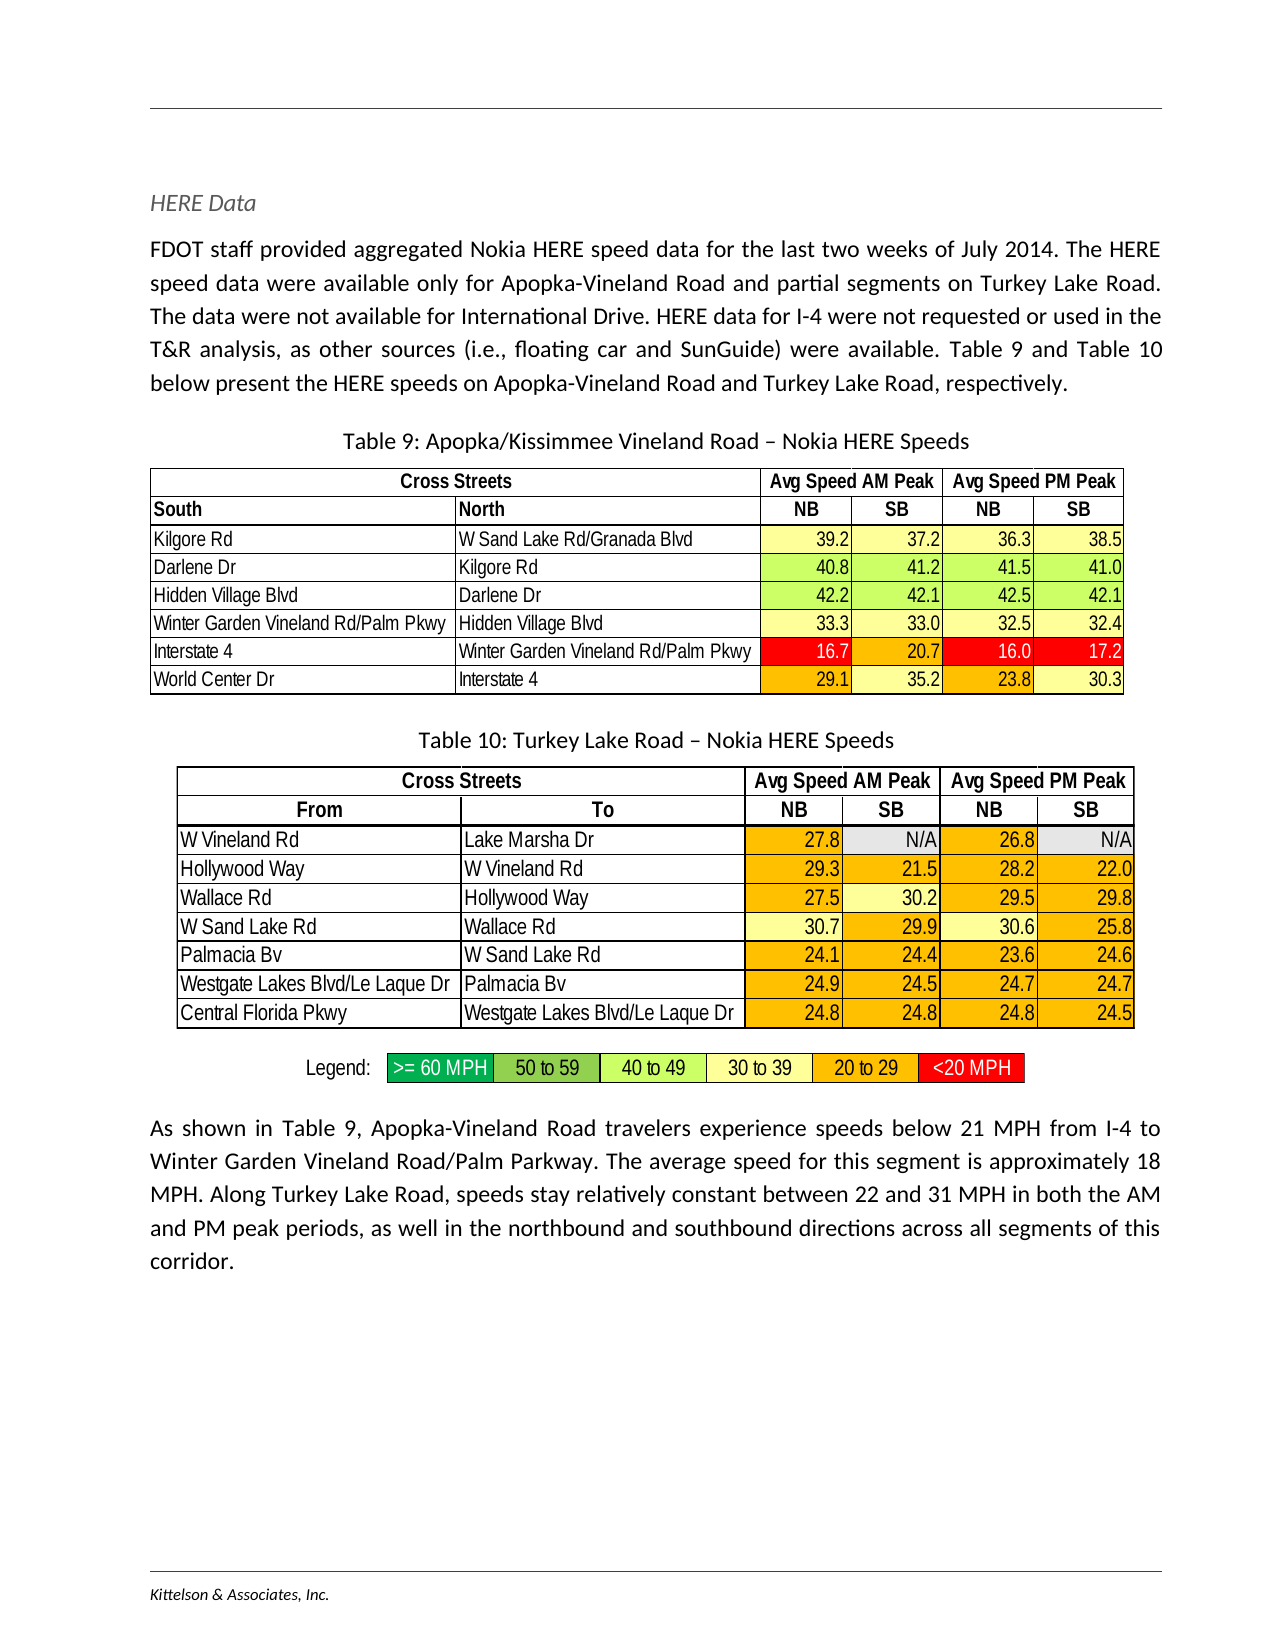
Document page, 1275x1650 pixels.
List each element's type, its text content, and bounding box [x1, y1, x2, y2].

subtitle HERE Data [150, 187, 1162, 218]
text FDOT staff provided aggregated Nokia HERE speed data for the last two weeks of July 2014. The HERE speed data were available only for Apopka-Vineland Road and partial segments on Turkey Lake Road. The data were not available for International Drive. HERE data for I-4 were not requested or used in the T&R analysis, as other sources (i.e., floating car and SunGuide) were available. Table 9 and Table 10 below present the HERE speeds on Apopka-Vineland Road and Turkey Lake Road, respectively. [150, 231, 1162, 397]
text As shown in Table 9, Apopka-Vineland Road travelers experience speeds below 21 MPH from I-4 to Winter Garden Vineland Road/Palm Parkway. The average speed for this segment is approximately 18 MPH. Along Turkey Lake Road, speeds stay relatively constant between 22 and 31 MPH in both the AM and PM peak periods, as well in the northbound and southbound directions across all segments of this corridor. [150, 1109, 1162, 1275]
